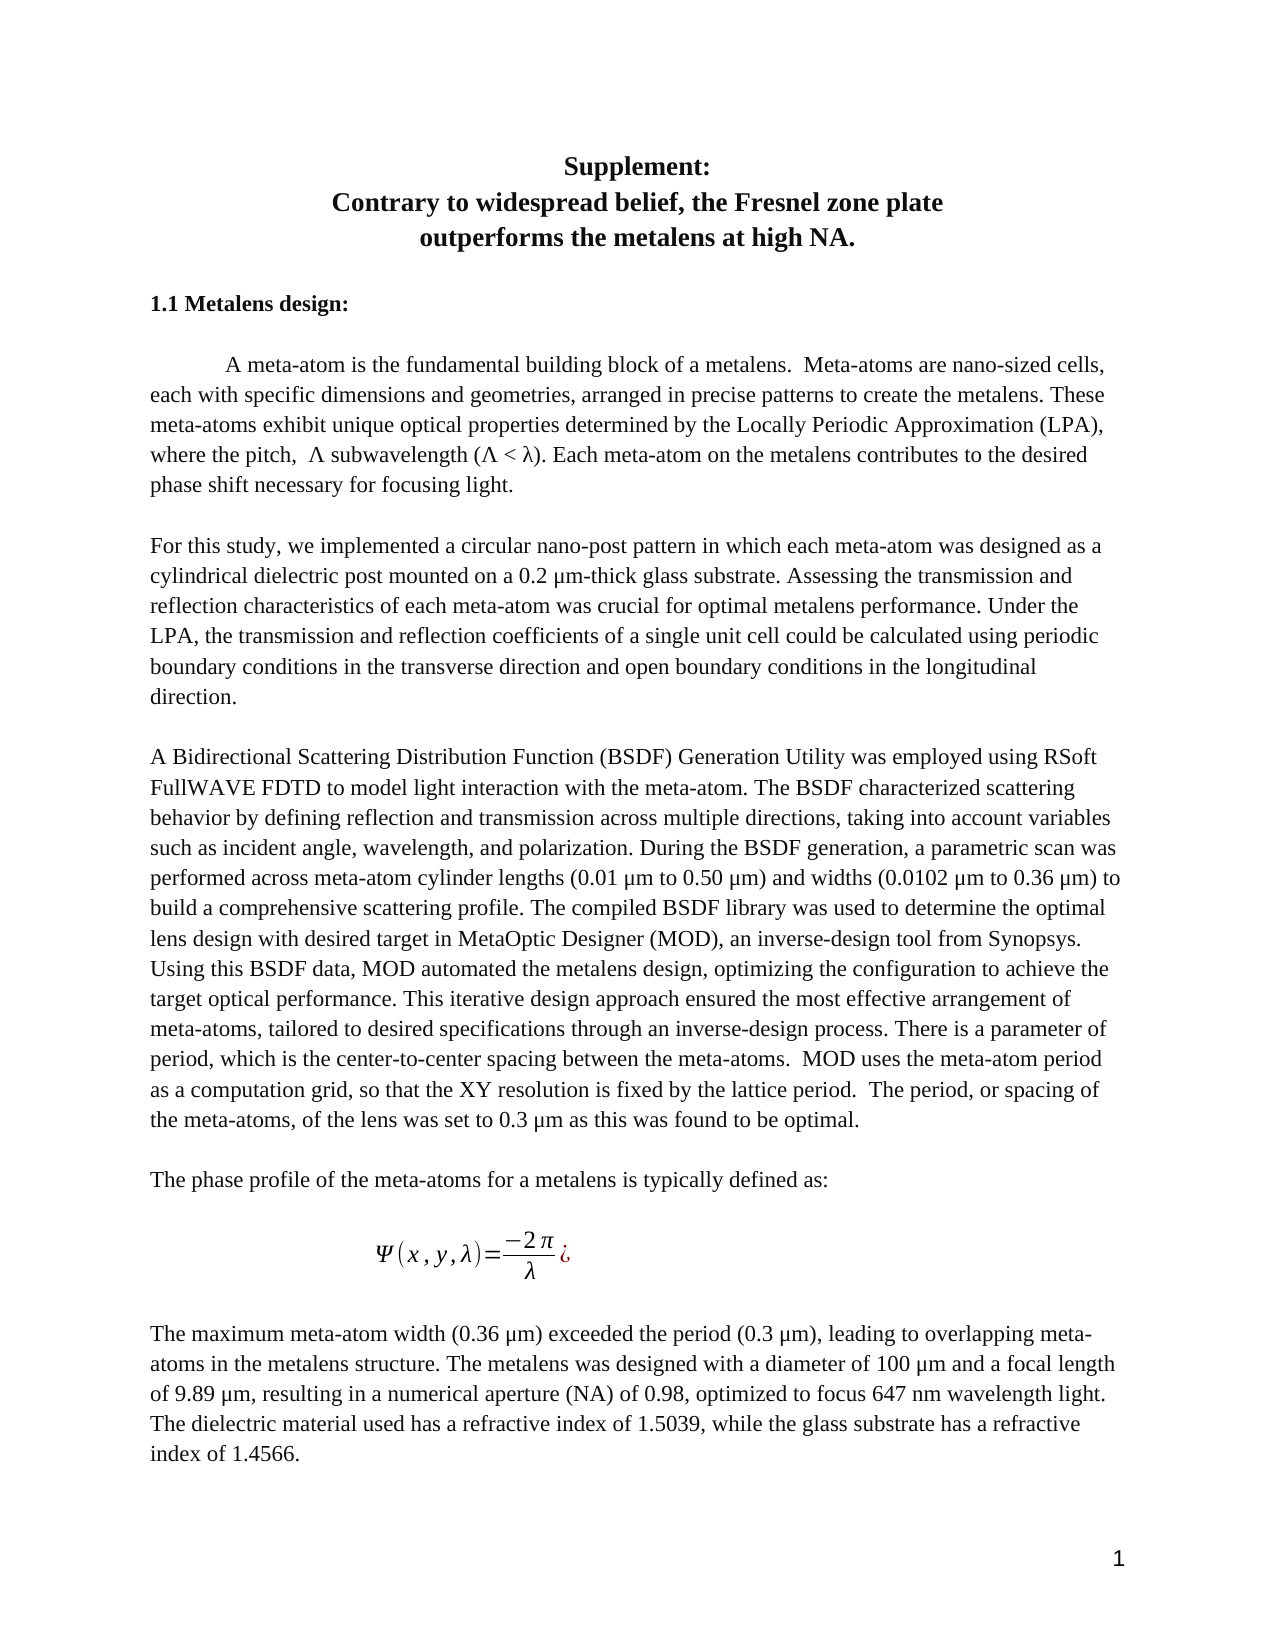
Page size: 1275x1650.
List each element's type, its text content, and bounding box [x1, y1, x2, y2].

text For this study, we implemented a circular nano-post pattern in which each meta-atom was designed as a cylindrical dielectric post mounted on a 0.2 μm-thick glass substrate. Assessing the transmission and reflection characteristics of each meta-atom was crucial for optimal metalens performance. Under the LPA, the transmission and reflection coefficients of a single unit cell could be calculated using periodic boundary conditions in the transverse direction and open boundary conditions in the longitudinal direction. [150, 532, 1125, 709]
text 1.1 Metalens design: [150, 290, 1125, 317]
text A meta-atom is the fundamental building block of a metalens. Meta-atoms are nano-sized cells, each with specific dimensions and geometries, arranged in precise patterns to create the metalens. These meta-atoms exhibit unique optical properties determined by the Locally Periodic Approximation (LPA), where the pitch, Λ subwavelength (Λ < λ). Each meta-atom on the metalens contributes to the desired phase shift necessary for focusing light. [150, 351, 1125, 498]
text A Bidirectional Scattering Distribution Function (BSDF) Generation Utility was employed using RSoft FullWAVE FDTD to model light interaction with the meta-atom. The BSDF characterized scattering behavior by defining reflection and transmission across multiple directions, taking into account variables such as incident angle, wavelength, and polarization. During the BSDF generation, a parametric scan was performed across meta-atom cylinder lengths (0.01 μm to 0.50 μm) and widths (0.0102 μm to 0.36 μm) to build a comprehensive scattering profile. The compiled BSDF library was used to determine the optimal lens design with desired target in MetaOptic Designer (MOD), an inverse-design tool from Synopsys. Using this BSDF data, MOD automated the metalens design, optimizing the configuration to achieve the target optical performance. This iterative design approach ensured the most effective arrangement of meta-atoms, tailored to desired specifications through an inverse-design process. There is a parameter of period, which is the center-to-center spacing between the meta-atoms. MOD uses the meta-atom period as a computation grid, so that the XY resolution is fixed by the lattice period. The period, or spacing of the meta-atoms, of the lens was set to 0.3 μm as this was found to be optimal. [150, 743, 1125, 1132]
text outperforms the metalens at high NA. [150, 221, 1125, 253]
text Supplement: [150, 150, 1125, 181]
text The phase profile of the meta-atoms for a metalens is typically defined as: [150, 1166, 1125, 1193]
text Contrary to widespread belief, the Fresnel zone plate [150, 186, 1125, 217]
text The maximum meta-atom width (0.36 μm) exceeded the period (0.3 μm), leading to overlapping meta-atoms in the metalens structure. The metalens was designed with a diameter of 100 μm and a focal length of 9.89 μm, resulting in a numerical aperture (NA) of 0.98, optimized to focus 647 nm wavelength light. The dielectric material used has a refractive index of 1.5039, while the glass substrate has a refractive index of 1.4566. [150, 1320, 1125, 1467]
